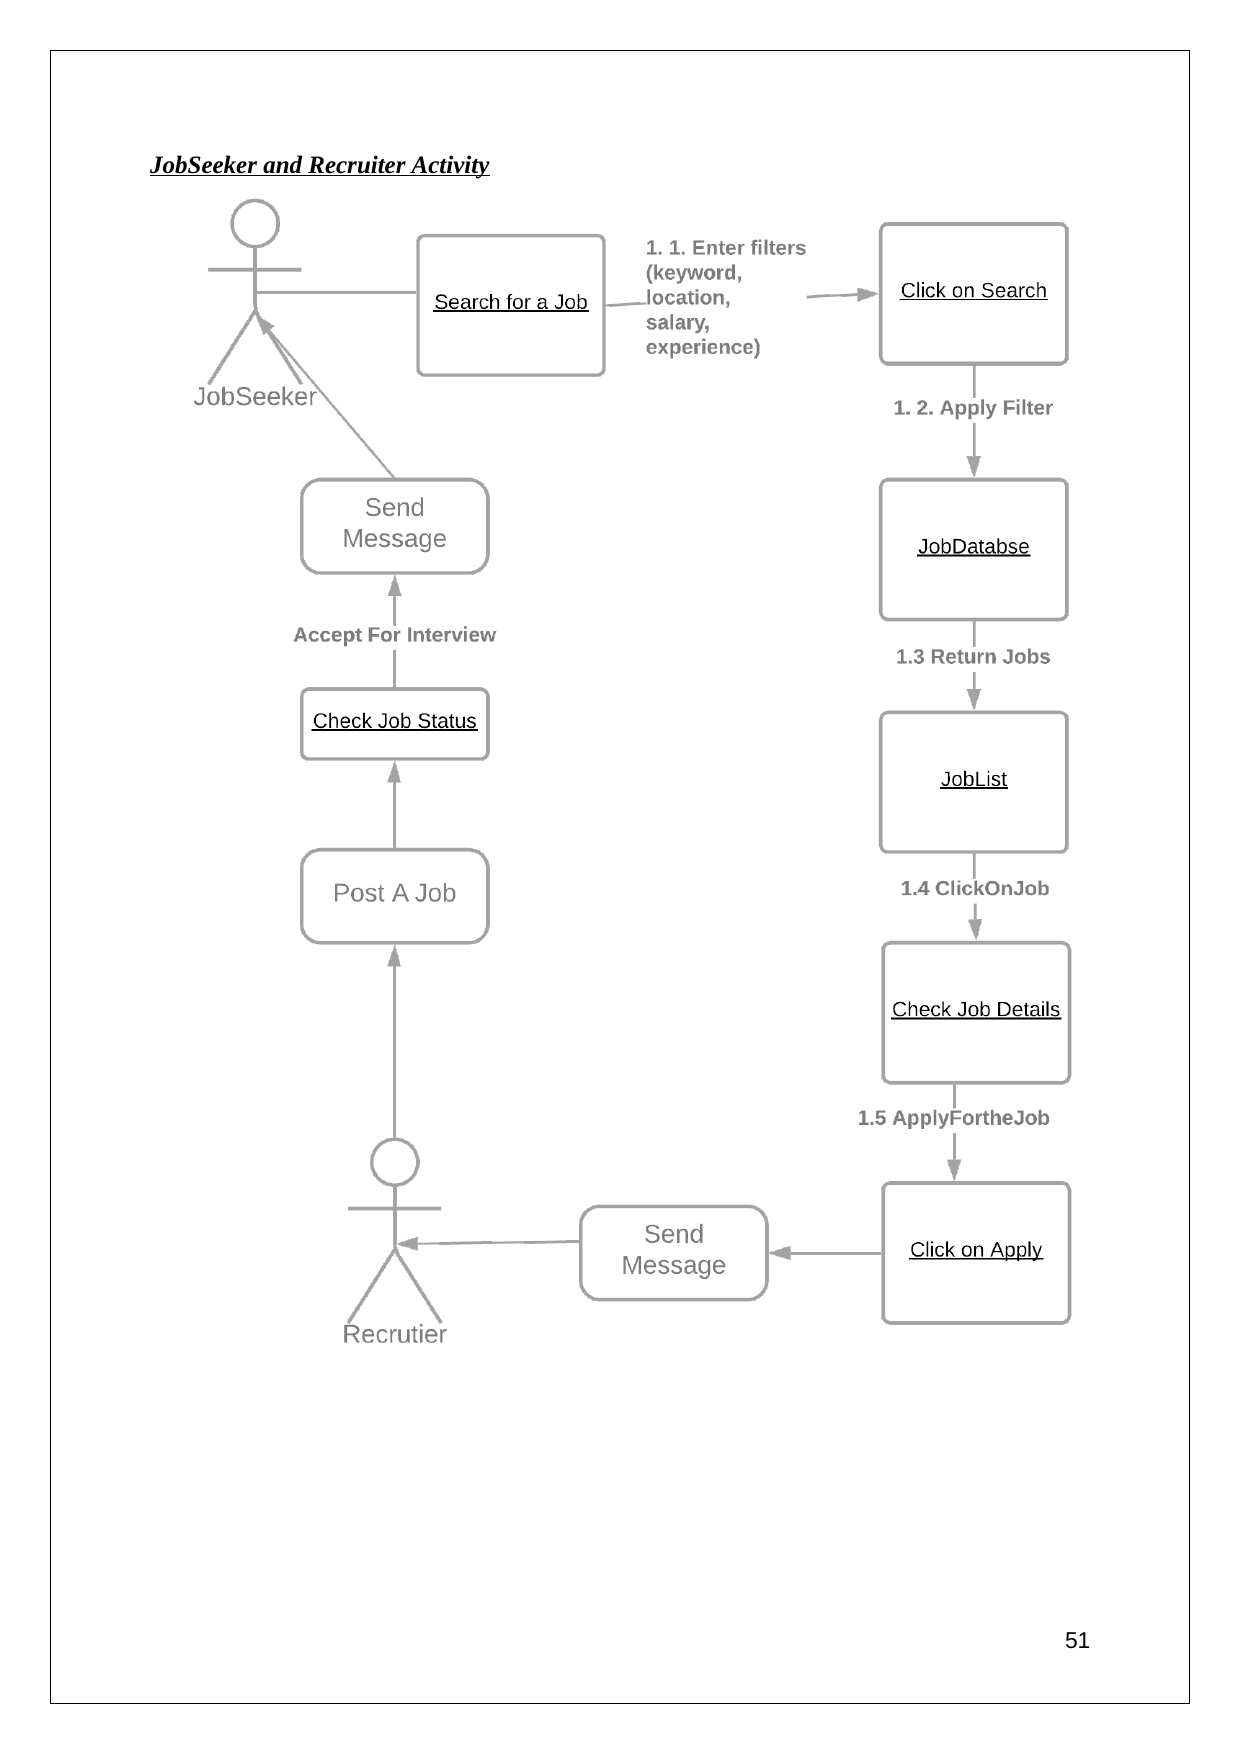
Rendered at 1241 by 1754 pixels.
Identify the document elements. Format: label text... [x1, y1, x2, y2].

text Collaboration DiagramJobSeeker and Recruiter Activity [150, 150, 865, 182]
picture [150, 182, 1091, 1400]
